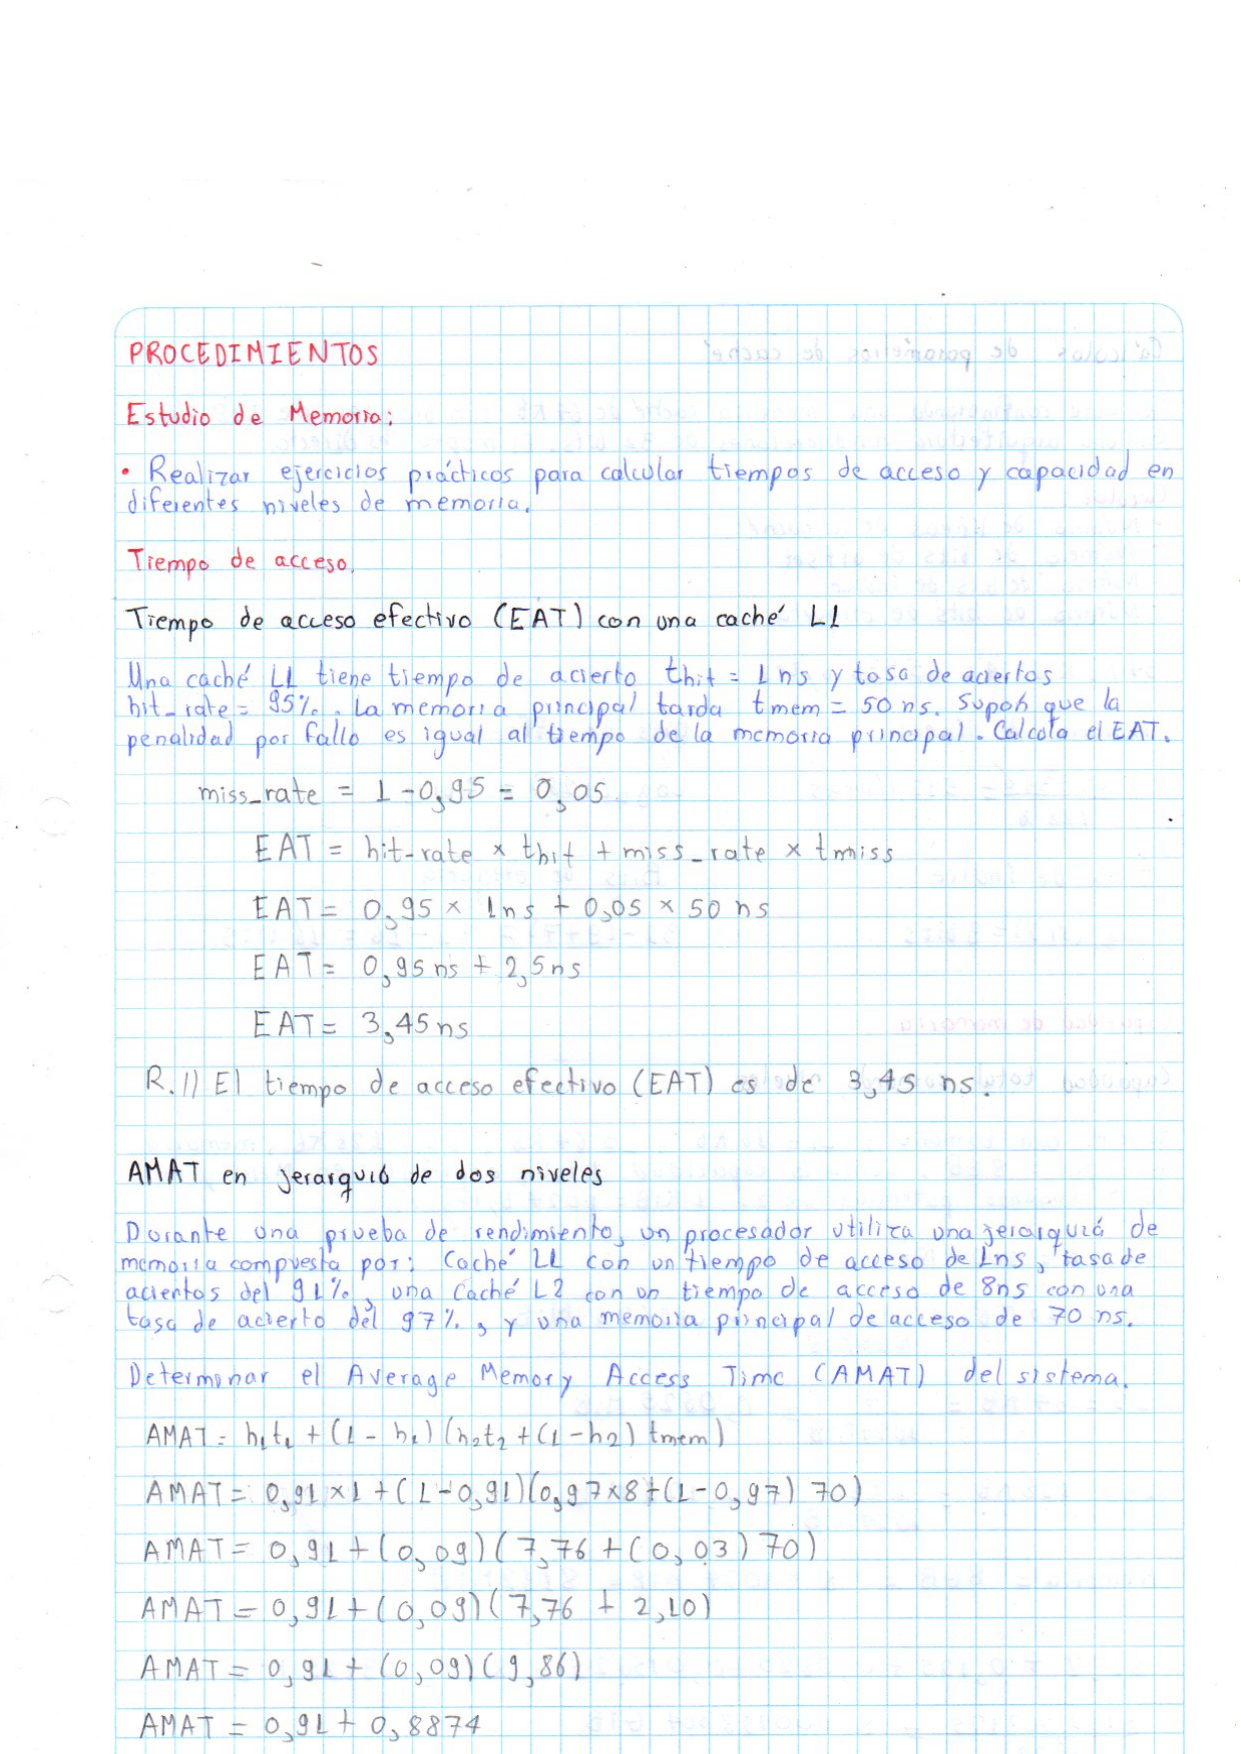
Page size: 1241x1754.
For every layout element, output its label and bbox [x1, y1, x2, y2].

picture [0, 179, 1241, 1754]
